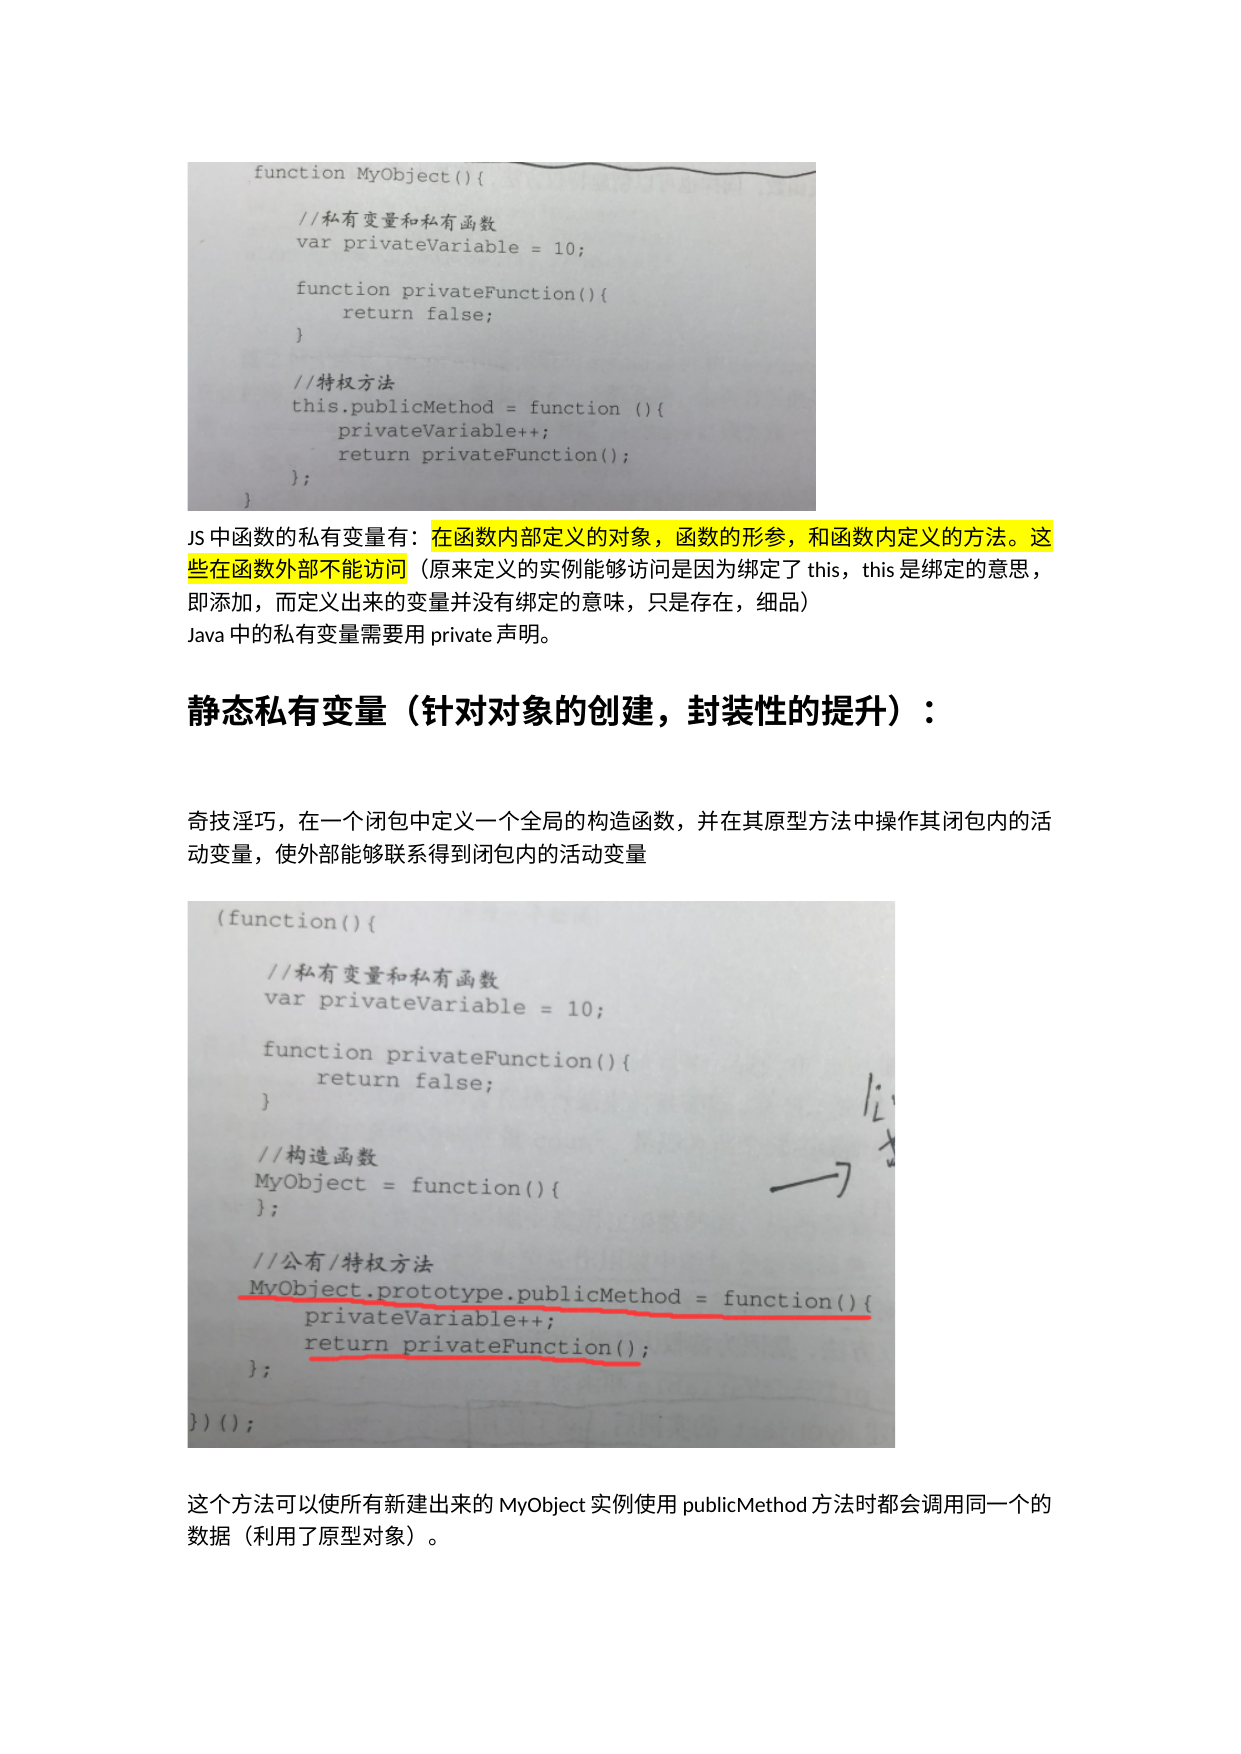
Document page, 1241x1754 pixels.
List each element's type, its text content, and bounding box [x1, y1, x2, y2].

picture [187, 901, 896, 1448]
text 这个方法可以使所有新建出来的MyObject实例使用publicMethod方法时都会调用同一个的数据（利用了原型对象）。 [187, 1486, 1053, 1551]
text 奇技淫巧，在一个闭包中定义一个全局的构造函数，并在其原型方法中操作其闭包内的活动变量，使外部能够联系得到闭包内的活动变量 [187, 804, 1053, 869]
subtitle 静态私有变量（针对对象的创建，封装性的提升）： [187, 677, 1053, 742]
text JS中函数的私有变量有：在函数内部定义的对象，函数的形参，和函数内定义的方法。这些在函数外部不能访问（原来定义的实例能够访问是因为绑定了this，this是绑定的意思，即添加，而定义出来的变量并没有绑定的意味，只是存在，细品） [187, 519, 1053, 617]
picture [187, 162, 816, 511]
text Java中的私有变量需要用private声明。 [187, 617, 1053, 649]
